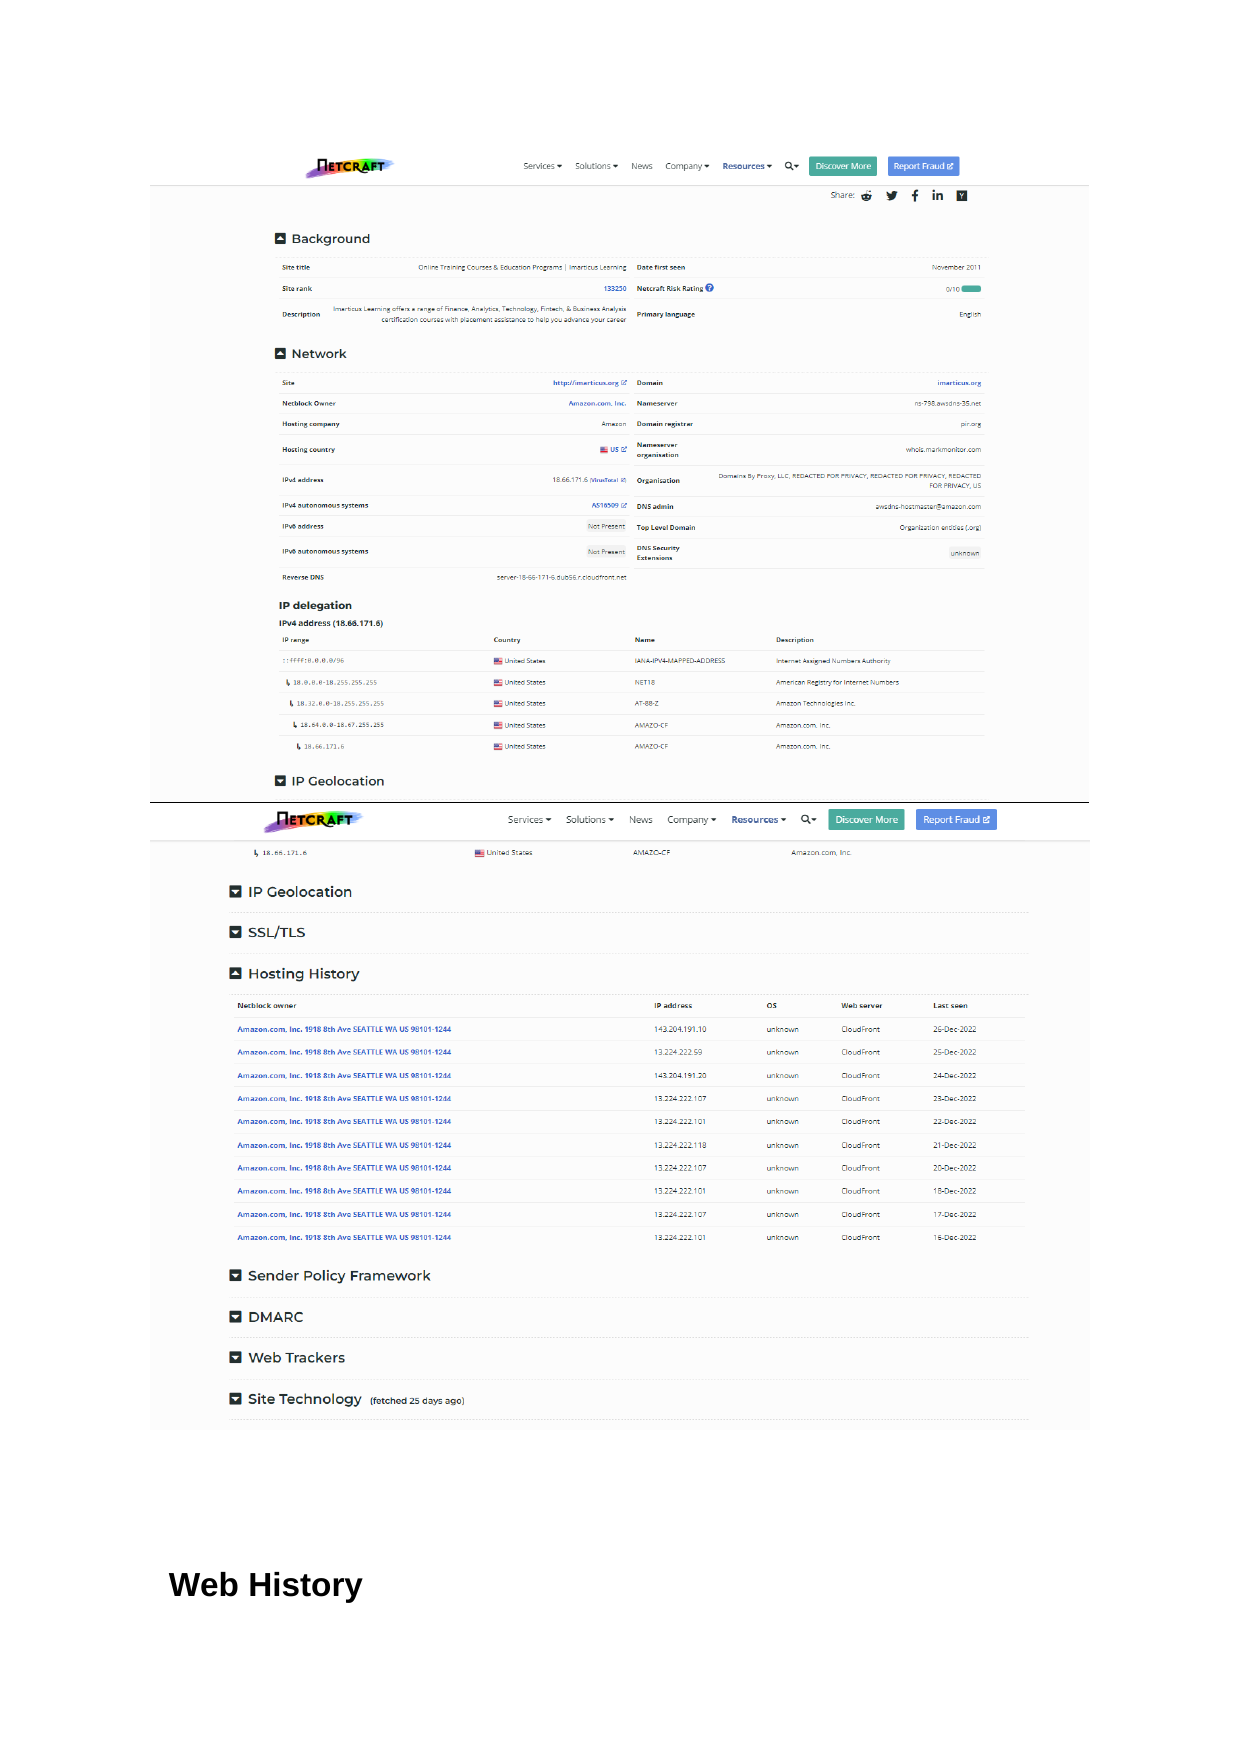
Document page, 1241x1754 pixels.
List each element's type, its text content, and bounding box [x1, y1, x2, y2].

text Web History [150, 1565, 1090, 1603]
picture [150, 804, 1090, 1430]
picture [150, 150, 1089, 803]
